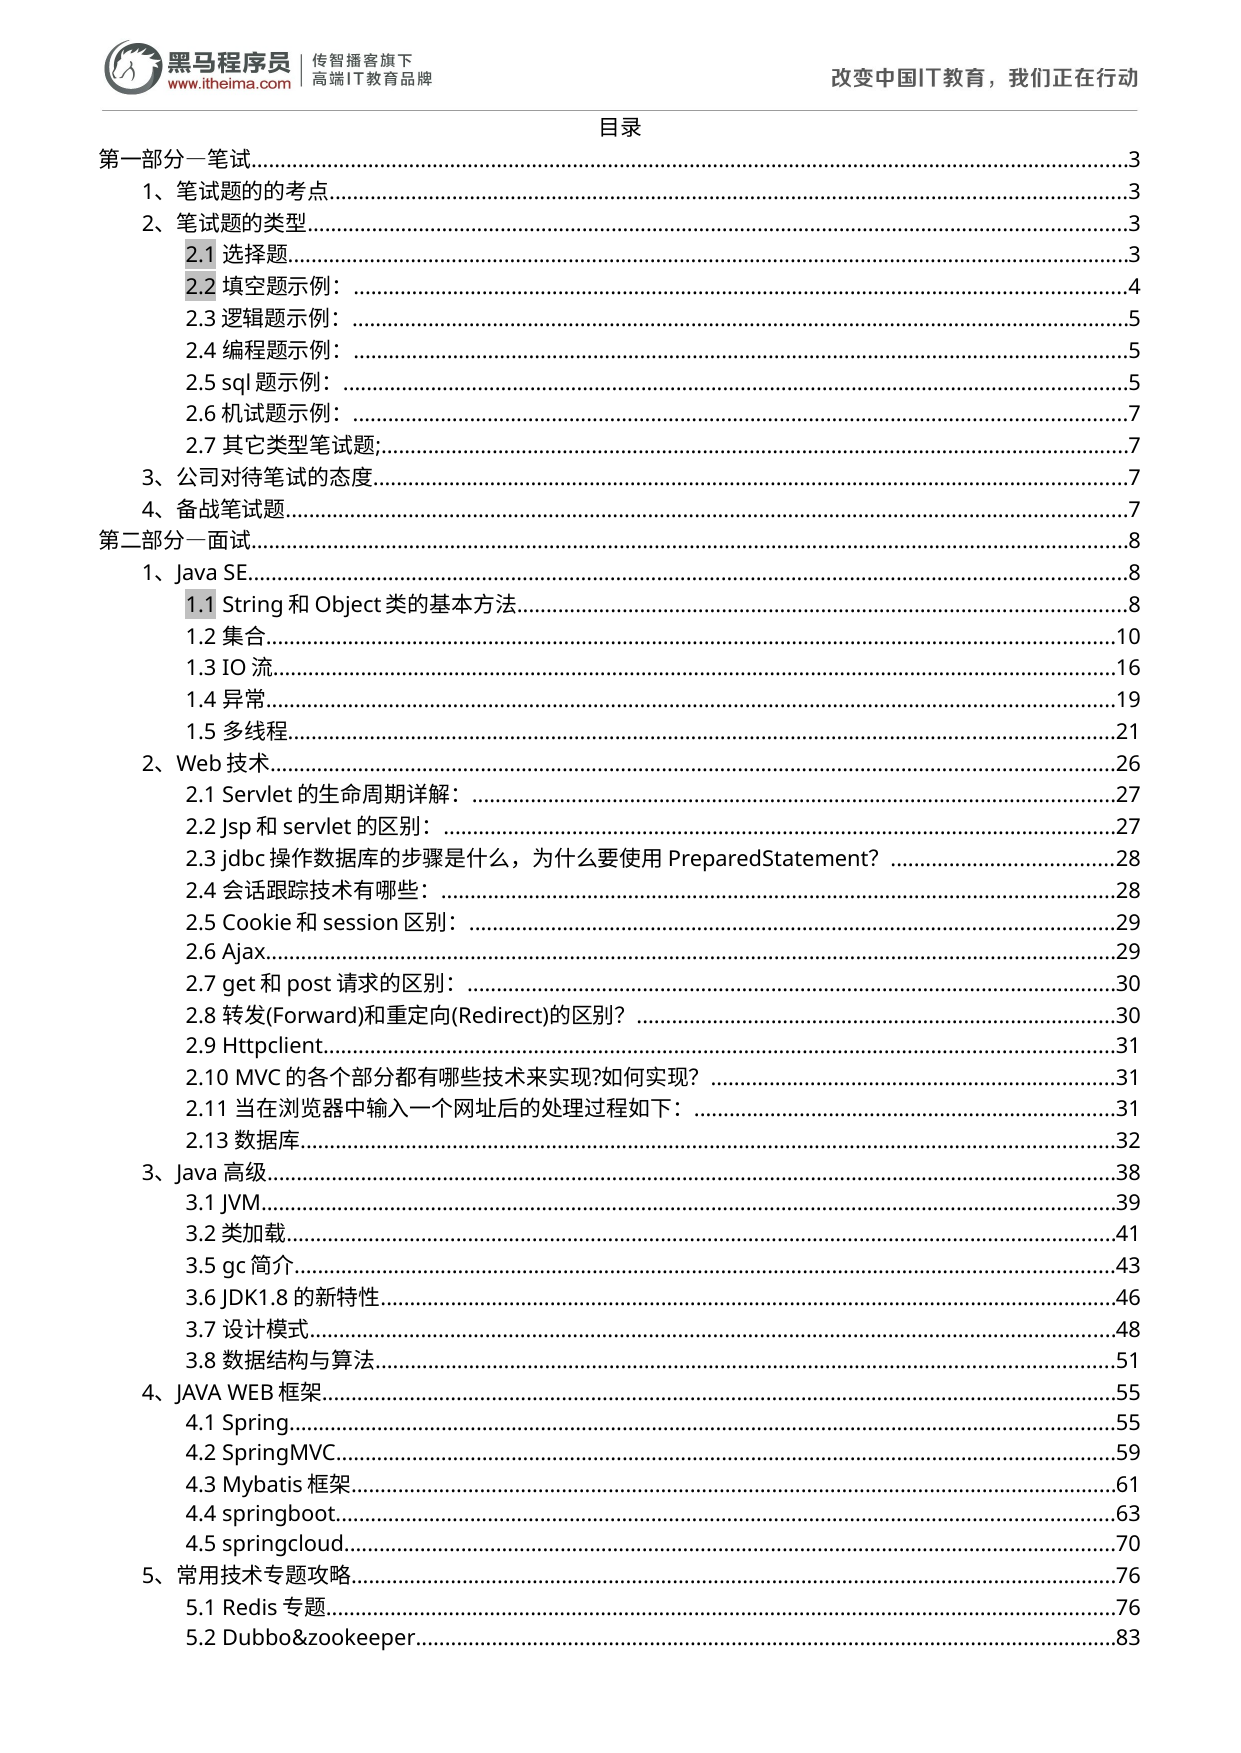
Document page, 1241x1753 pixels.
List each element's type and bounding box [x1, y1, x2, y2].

picture [100, 38, 1140, 111]
